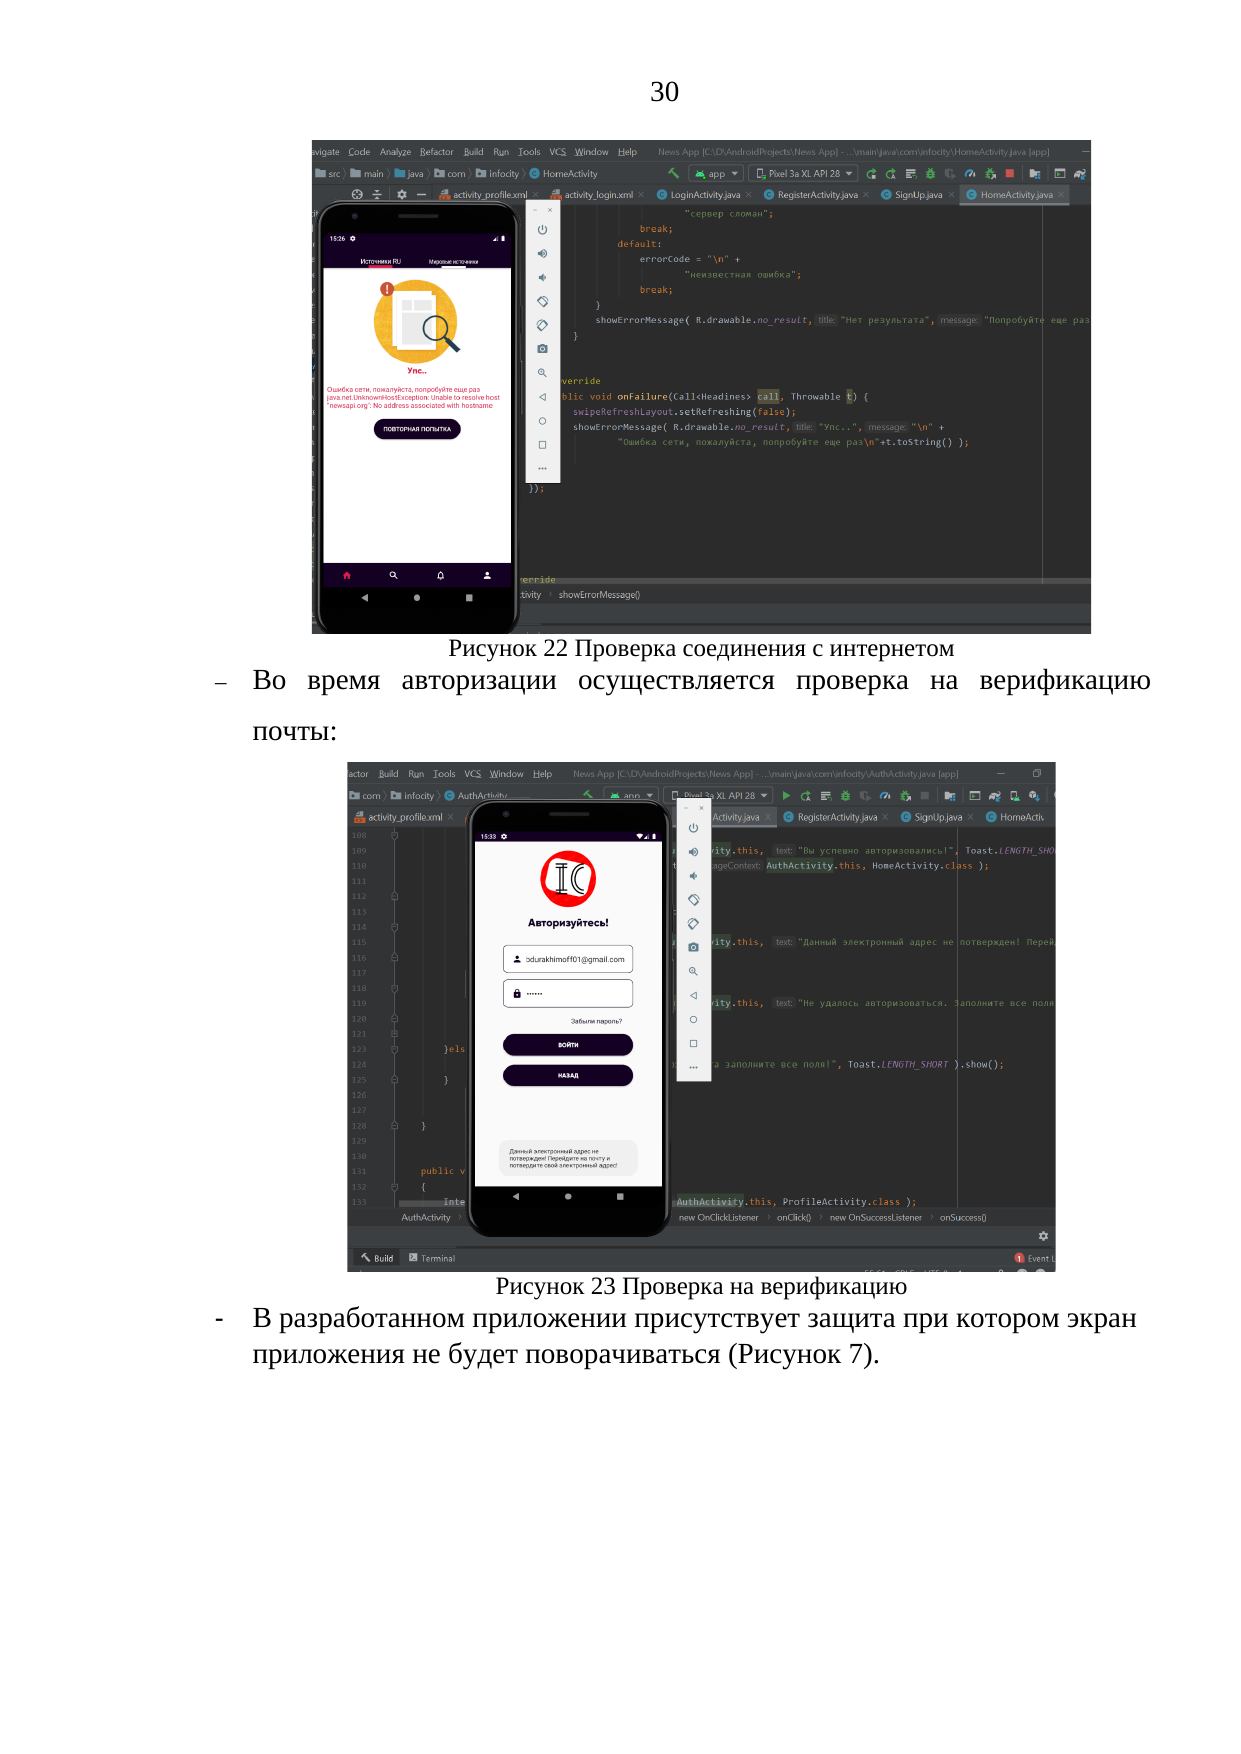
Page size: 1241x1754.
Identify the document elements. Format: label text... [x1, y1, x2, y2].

text Рисунок 23 Проверка на верификацию [177, 1271, 1152, 1300]
picture [311, 140, 1092, 634]
text Рисунок 22 Проверка соединения с интернетом [177, 633, 1152, 662]
list Во время авторизации осуществляется проверка на верификацию почты: [215, 662, 1152, 746]
picture [347, 762, 1056, 1272]
list В разработанном приложении присутствует защита при котором экран приложения не будет поворачиваться (Рисунок 7). [215, 1300, 1152, 1370]
